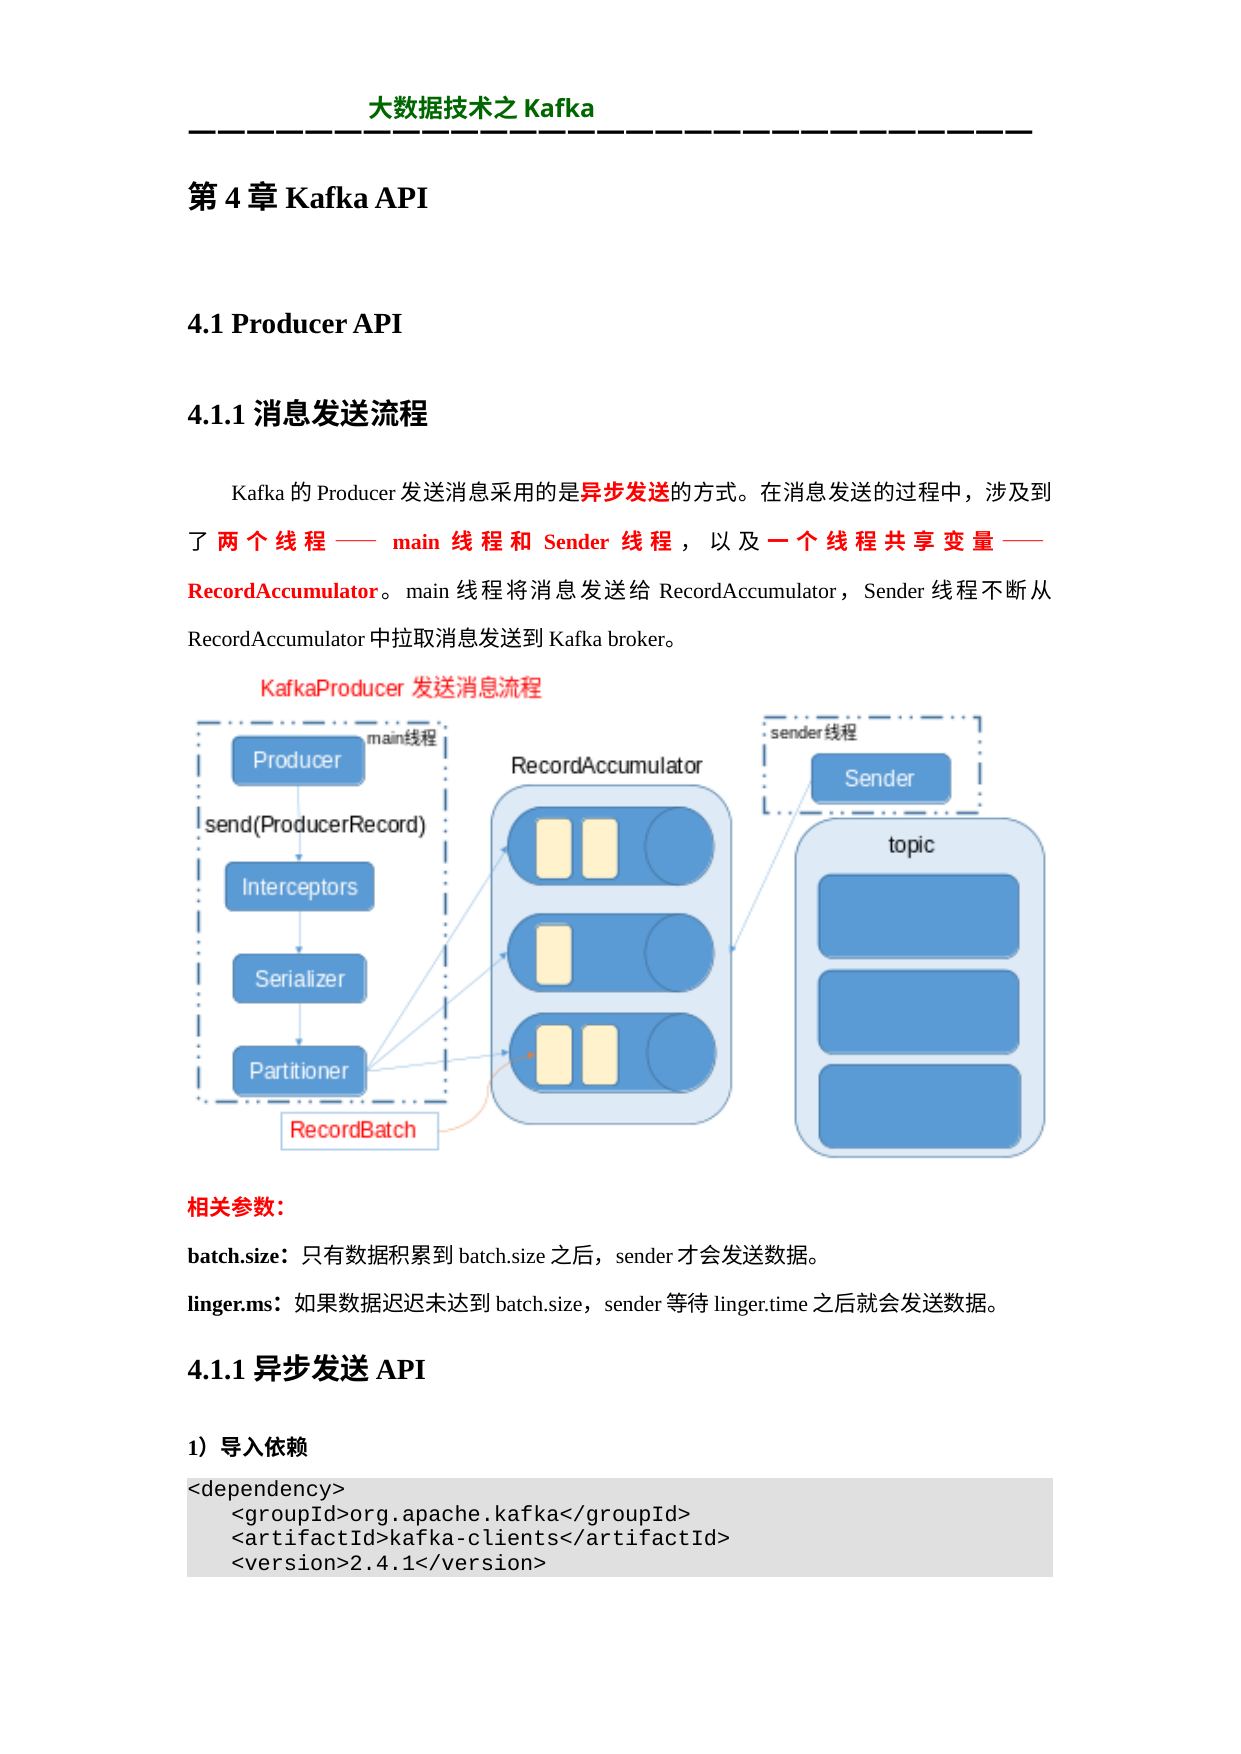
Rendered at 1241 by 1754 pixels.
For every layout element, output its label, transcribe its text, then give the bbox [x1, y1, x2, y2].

text <version>2.4.1</version> [187, 1552, 1053, 1577]
text linger.ms：如果数据迟迟未达到batch.size，sender等待linger.time之后就会发送数据。 [187, 1286, 1053, 1318]
text <artifactId>kafka-clients</artifactId> [187, 1528, 1053, 1552]
text 相关参数： [187, 1189, 1053, 1222]
text 1）导入依赖 [187, 1430, 1053, 1462]
subtitle 第4章 Kafka API [187, 162, 1053, 227]
subtitle 4.1.1 消息发送流程 [187, 379, 1053, 444]
text batch.size：只有数据积累到batch.size之后，sender才会发送数据。 [187, 1238, 1053, 1270]
text Kafka的Producer发送消息采用的是异步发送的方式。在消息发送的过程中，涉及到了两个线程——main线程和Sender线程，以及一个线程共享变量——RecordAccumulator。main线程将消息发送给RecordAccumulator，Sender线程不断从RecordAccumulator中拉取消息发送到Kafka broker。 [187, 475, 1053, 653]
text <groupId>org.apache.kafka</groupId> [187, 1503, 1053, 1528]
text <dependency> [187, 1478, 1053, 1503]
subtitle 4.1.1 异步发送API [187, 1334, 1053, 1399]
subtitle 4.1 Producer API [187, 290, 1053, 355]
